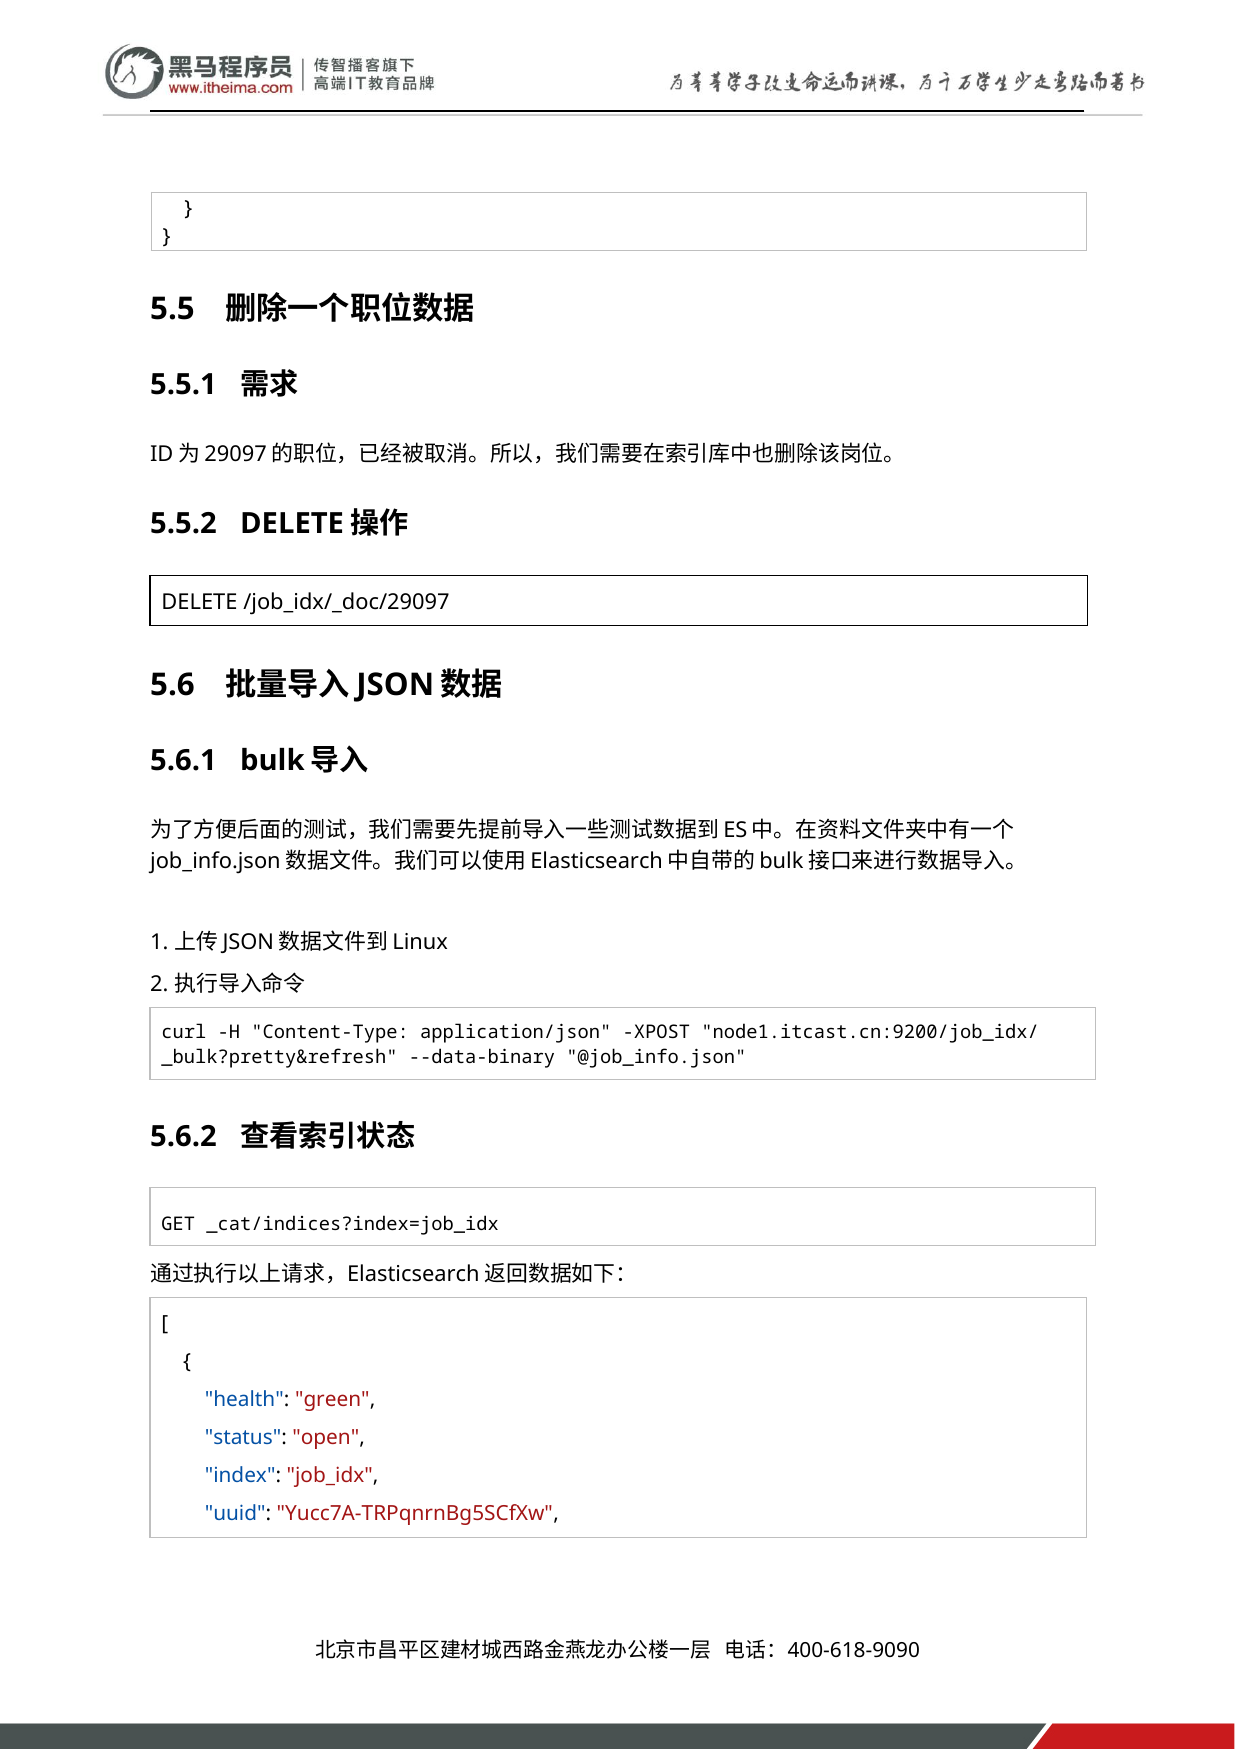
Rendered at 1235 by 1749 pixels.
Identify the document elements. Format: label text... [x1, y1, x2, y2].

subtitle DELETE操作 [150, 500, 1084, 542]
table_header curl -H "Content-Type: application/json" -XPOST "node1.itcast.cn:9200/job_idx/_bulk?pretty&refresh" --data-binary "@job_info.json" [151, 1008, 1095, 1079]
table_header GET _cat/indices?index=job_idx [151, 1188, 1095, 1245]
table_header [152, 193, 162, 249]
text 为了方便后面的测试，我们需要先提前导入一些测试数据到ES中。在资料文件夹中有一个job_info.json数据文件。我们可以使用Elasticsearch中自带的bulk接口来进行数据导入。 [150, 812, 1084, 875]
picture [0, 1664, 1235, 1749]
subtitle bulk导入 [150, 737, 1084, 779]
subtitle 需求 [150, 361, 1084, 403]
text 通过执行以上请求，Elasticsearch返回数据如下： [150, 1256, 1084, 1287]
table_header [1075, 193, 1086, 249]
picture [0, 0, 1235, 123]
subtitle 删除一个职位数据 [150, 283, 1084, 328]
text ID为29097的职位，已经被取消。所以，我们需要在索引库中也删除该岗位。 [150, 436, 1084, 468]
list 执行导入命令 [150, 966, 1084, 997]
table_header DELETE /job_idx/_doc/29097 [151, 576, 1087, 625]
subtitle 批量导入JSON数据 [150, 659, 1084, 704]
subtitle 查看索引状态 [150, 1112, 1084, 1154]
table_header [151, 1298, 1086, 1537]
list 上传JSON数据文件到Linux [150, 924, 1084, 956]
